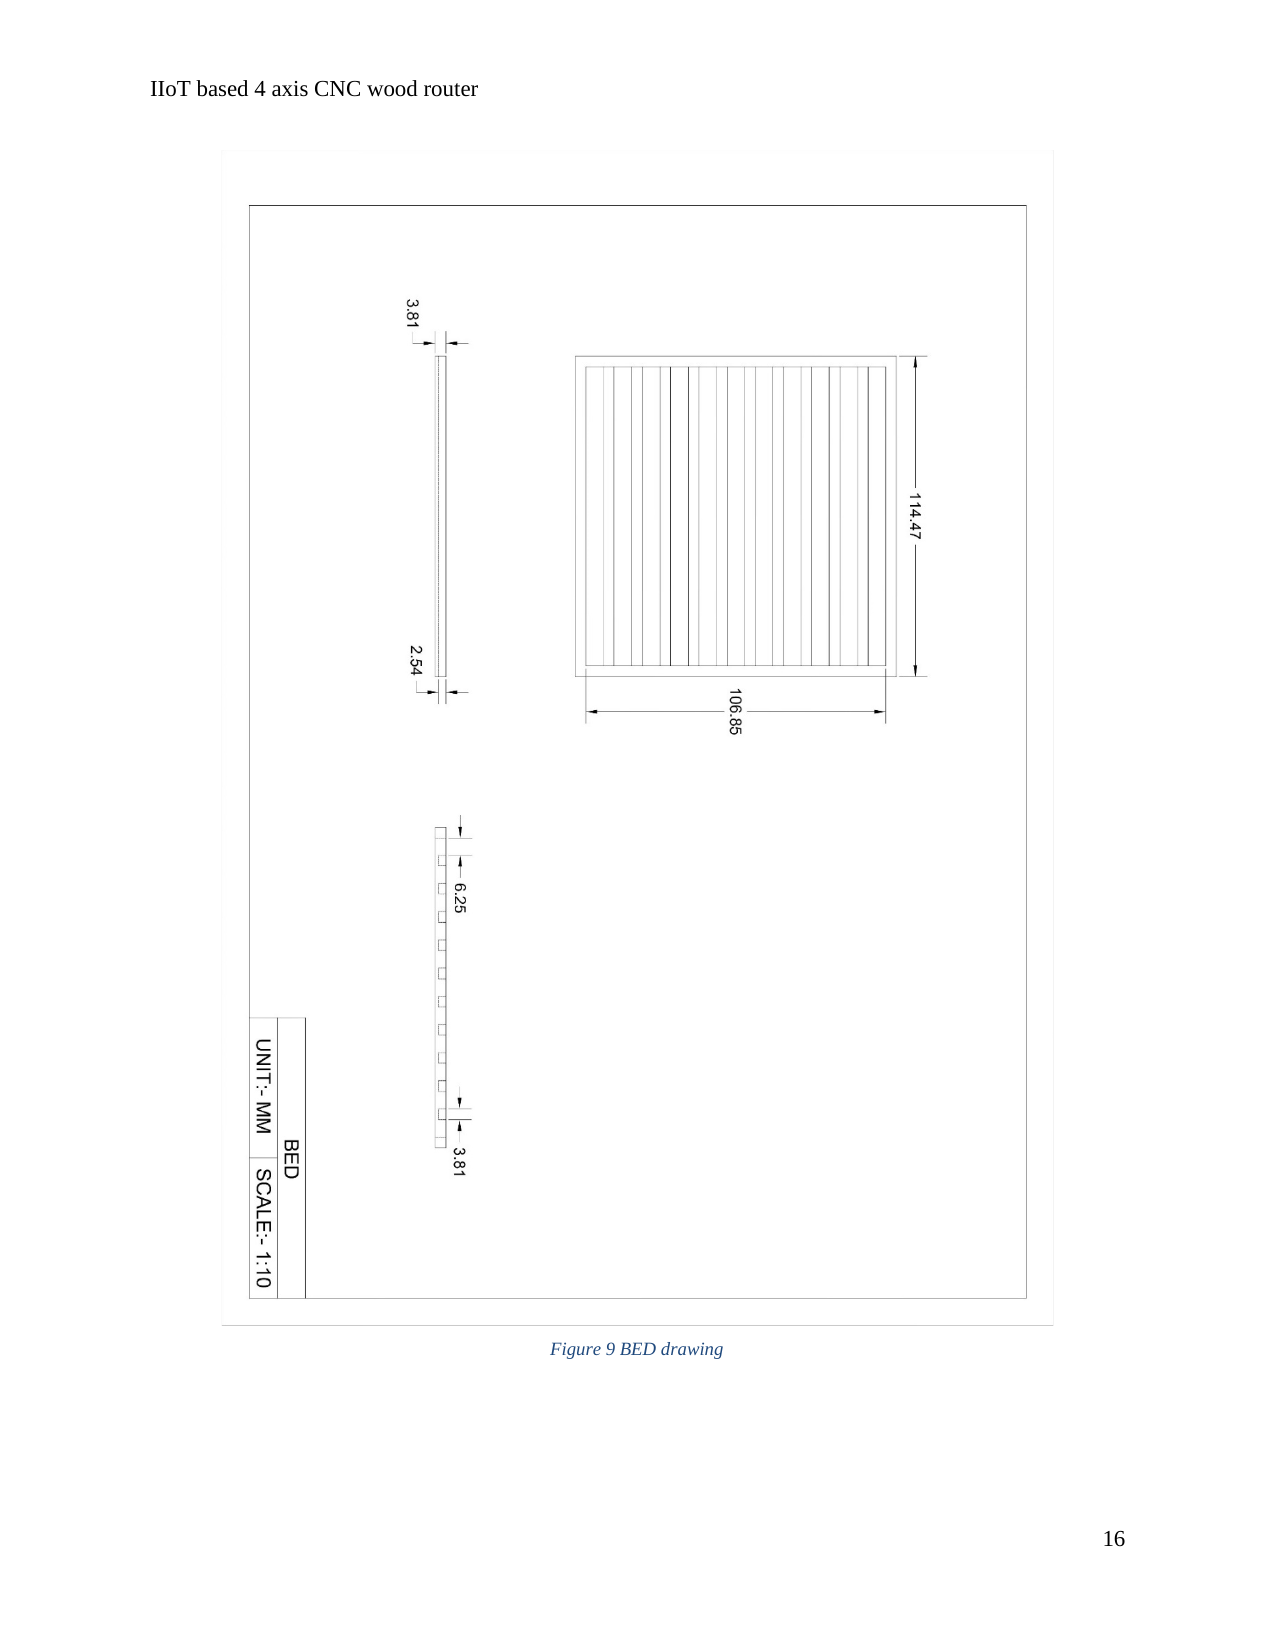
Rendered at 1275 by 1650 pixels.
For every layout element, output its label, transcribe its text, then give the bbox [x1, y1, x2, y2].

picture [221, 150, 1054, 1326]
